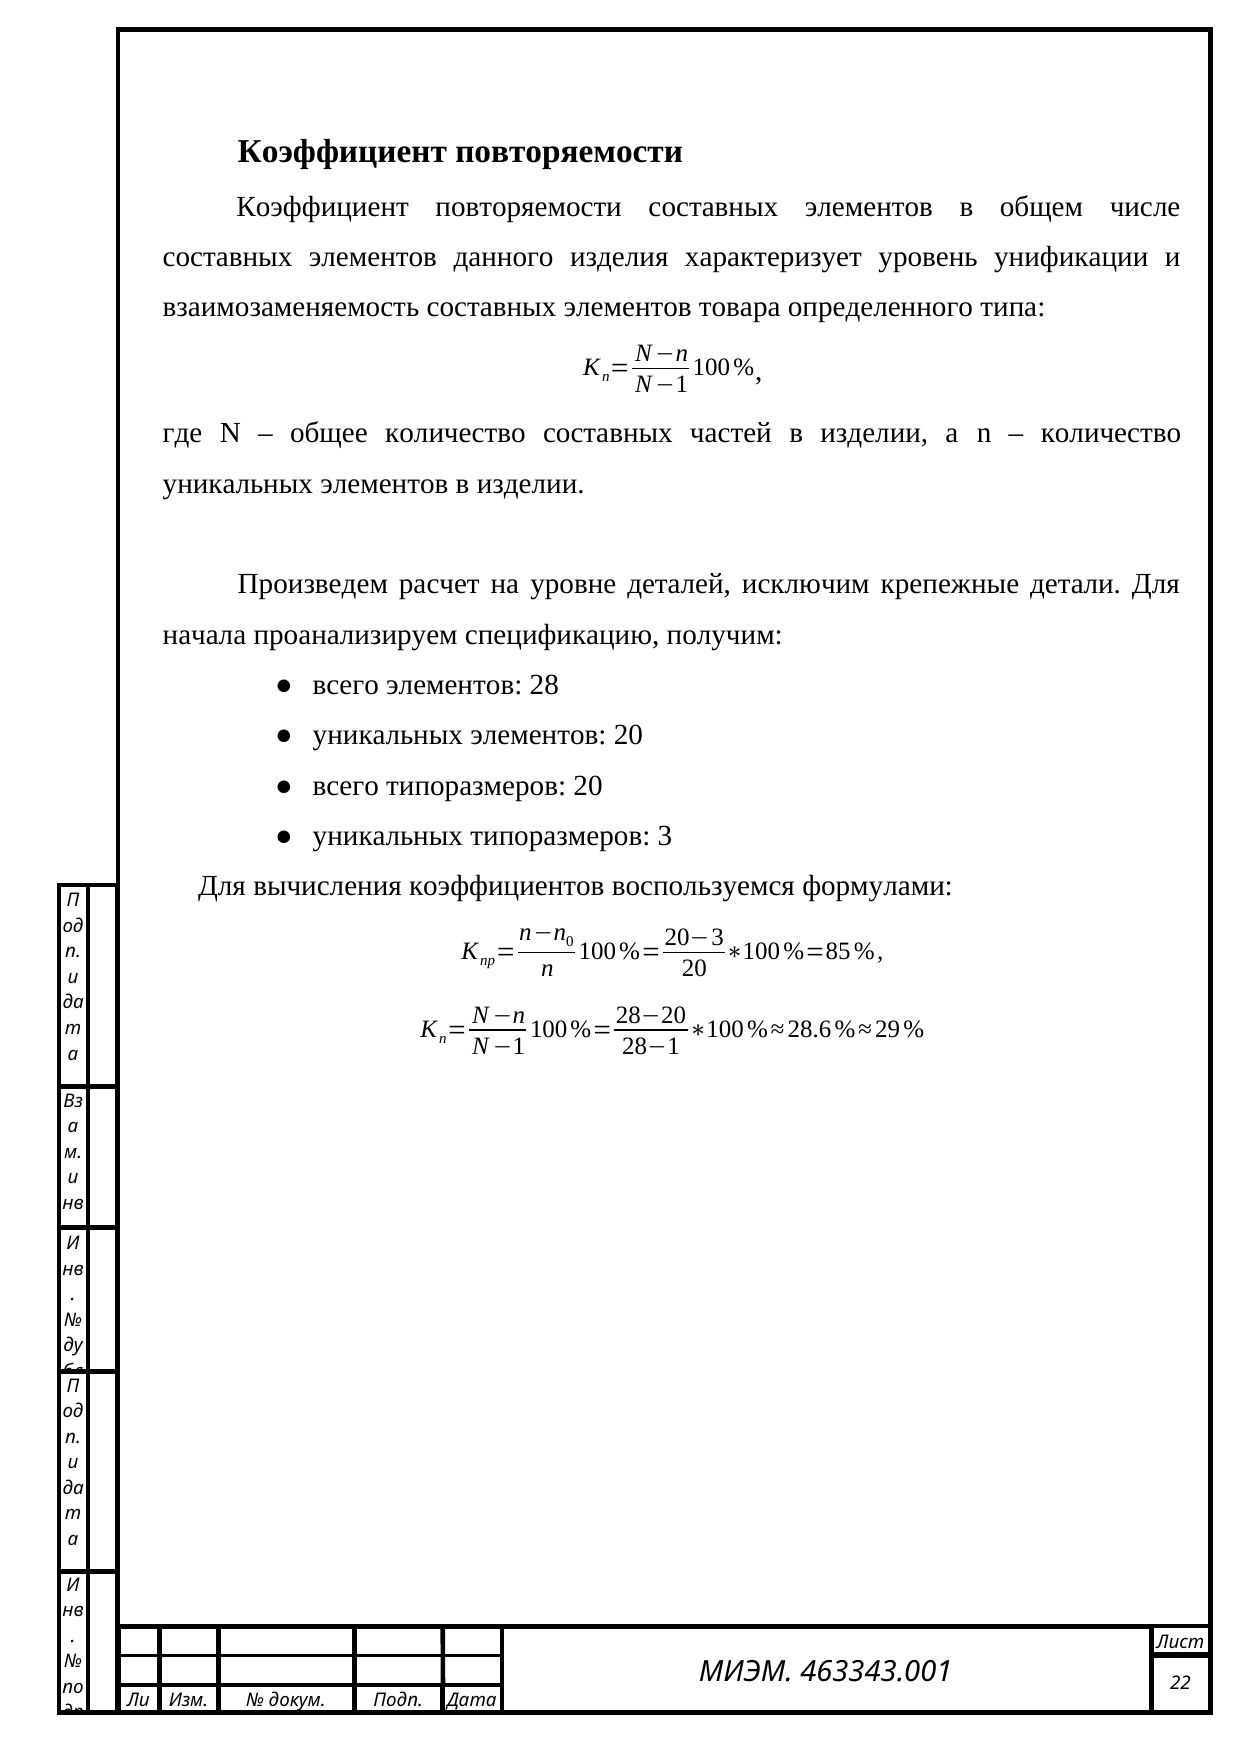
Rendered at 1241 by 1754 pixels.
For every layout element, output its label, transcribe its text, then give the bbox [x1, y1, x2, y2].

list всего элементов: 28 [275, 667, 1181, 701]
text , [162, 340, 1181, 399]
list уникальных элементов: 20 [275, 717, 1181, 751]
list всего типоразмеров: 20 [275, 768, 1181, 801]
list уникальных типоразмеров: 3 [275, 818, 1181, 852]
text Коэффициент повторяемости составных элементов в общем числе составных элементов данного изделия характеризует уровень унификации и взаимозаменяемость составных элементов товара определенного типа: [162, 189, 1181, 323]
text где N – общее количество составных частей в изделии, а n – количество уникальных элементов в изделии. [162, 416, 1181, 499]
text Для вычисления коэффициентов воспользуемся формулами: [162, 868, 1181, 902]
text Коэффициент повторяемости [237, 131, 1181, 170]
text Произведем расчет на уровне деталей, исключим крепежные детали. Для начала проанализируем спецификацию, получим: [162, 566, 1181, 650]
